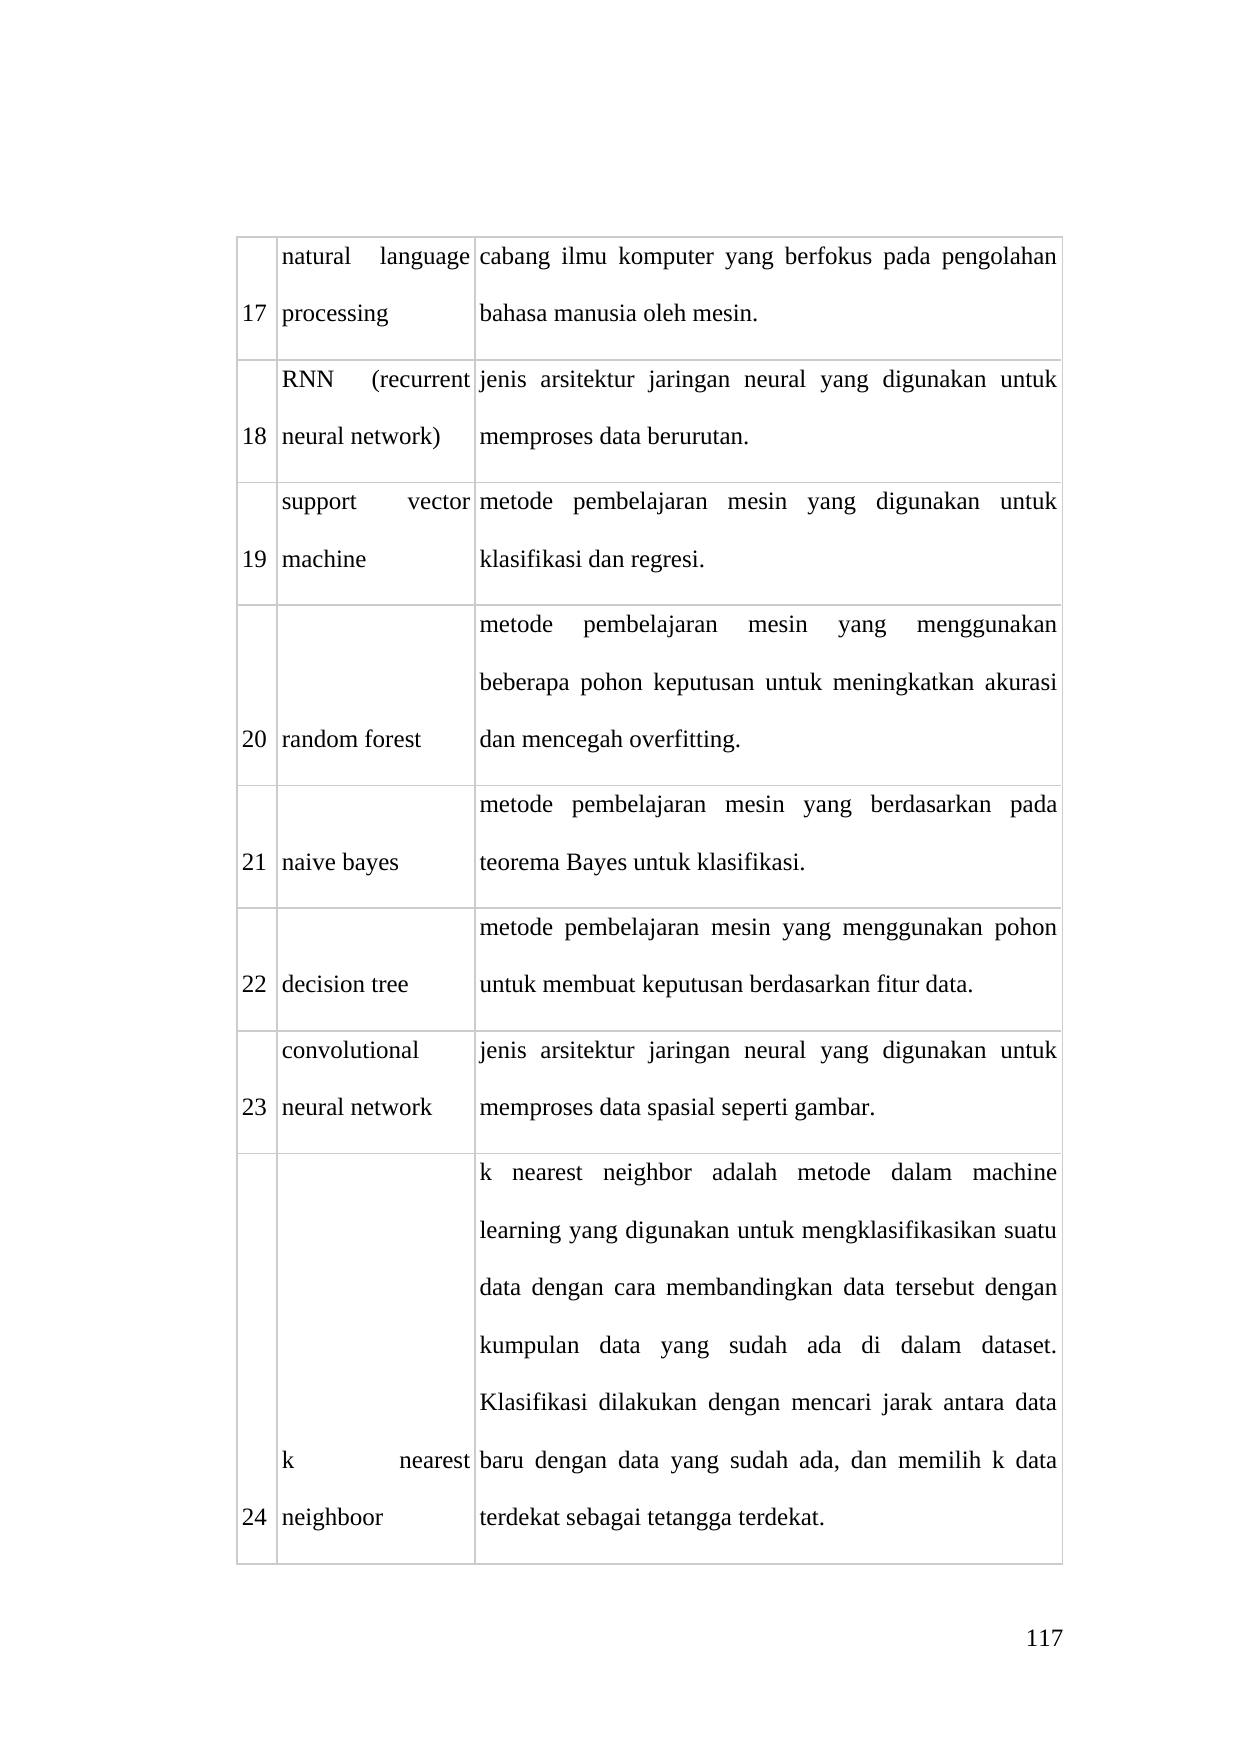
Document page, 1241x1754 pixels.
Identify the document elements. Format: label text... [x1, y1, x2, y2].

table_cell k nearest neighboor [278, 1154, 474, 1563]
table_cell 23 [238, 1032, 276, 1153]
table_cell jenis arsitektur jaringan neural yang digunakan untuk memproses data berurutan. [476, 359, 1062, 482]
table_cell 17 [238, 238, 276, 359]
table_cell random forest [278, 606, 474, 784]
table_cell jenis arsitektur jaringan neural yang digunakan untuk memproses data spasial seperti gambar. [476, 1030, 1062, 1153]
table_cell 18 [238, 361, 276, 482]
table_cell metode pembelajaran mesin yang menggunakan pohon untuk membuat keputusan berdasarkan fitur data. [476, 907, 1062, 1030]
table_cell cabang ilmu komputer yang berfokus pada pengolahan bahasa manusia oleh mesin. [476, 238, 1062, 359]
table_cell metode pembelajaran mesin yang digunakan untuk klasifikasi dan regresi. [476, 482, 1062, 604]
table_cell natural language processing [278, 238, 474, 359]
table_cell 24 [238, 1154, 276, 1563]
table_cell 19 [238, 483, 276, 604]
table_cell 20 [238, 606, 276, 784]
table_cell RNN (recurrent neural network) [278, 361, 474, 482]
table_cell metode pembelajaran mesin yang menggunakan beberapa pohon keputusan untuk meningkatkan akurasi dan mencegah overfitting. [476, 604, 1062, 784]
table_cell decision tree [278, 909, 474, 1030]
table_cell metode pembelajaran mesin yang berdasarkan pada teorema Bayes untuk klasifikasi. [476, 785, 1062, 907]
table_cell naive bayes [278, 786, 474, 907]
table_cell k nearest neighbor adalah metode dalam machine learning yang digunakan untuk mengklasifikasikan suatu data dengan cara membandingkan data tersebut dengan kumpulan data yang sudah ada di dalam dataset. Klasifikasi dilakukan dengan mencari jarak antara data baru dengan data yang sudah ada, dan memilih k data terdekat sebagai tetangga terdekat. [476, 1153, 1062, 1563]
table_cell support vector machine [278, 483, 474, 604]
table_cell 21 [238, 786, 276, 907]
table_cell convolutional neural network [278, 1032, 474, 1153]
table_cell 22 [238, 909, 276, 1030]
